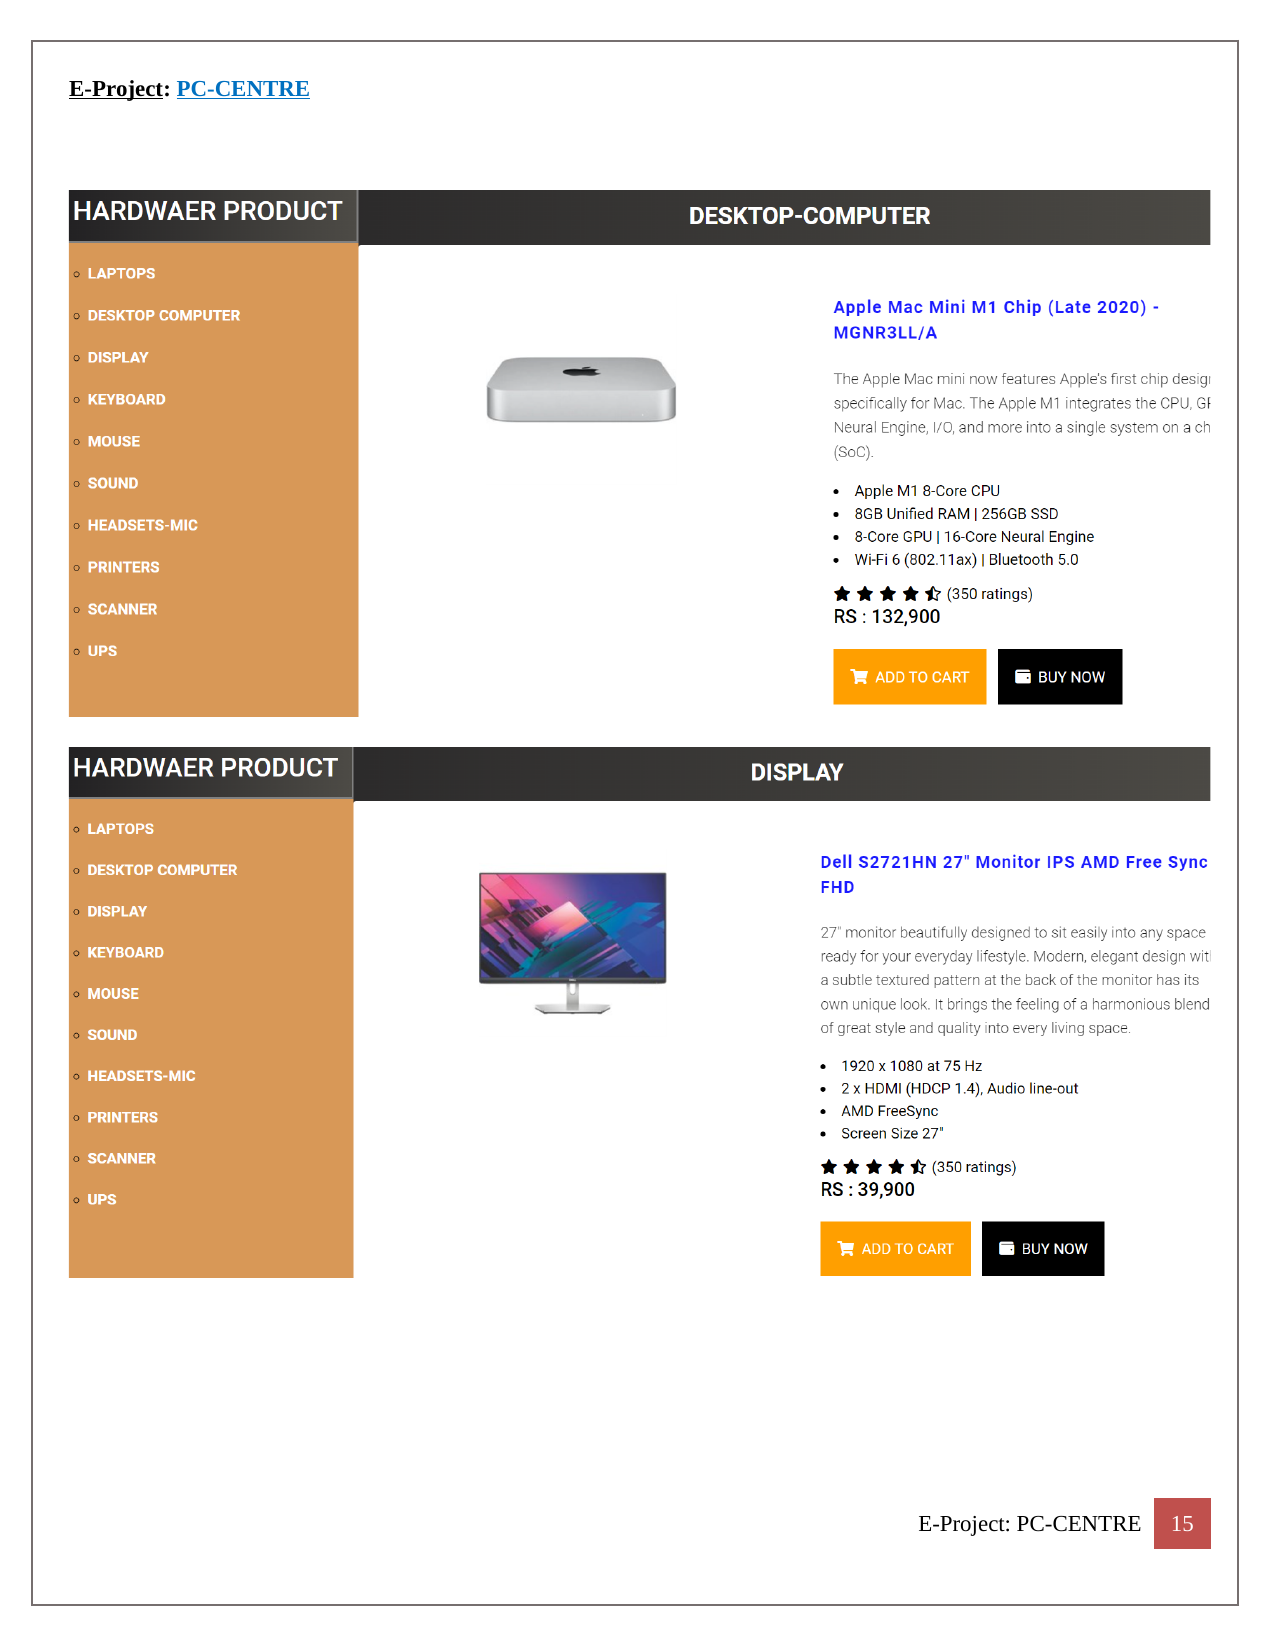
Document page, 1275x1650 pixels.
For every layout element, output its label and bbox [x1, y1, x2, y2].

picture [68, 747, 1211, 1278]
picture [68, 190, 1211, 717]
